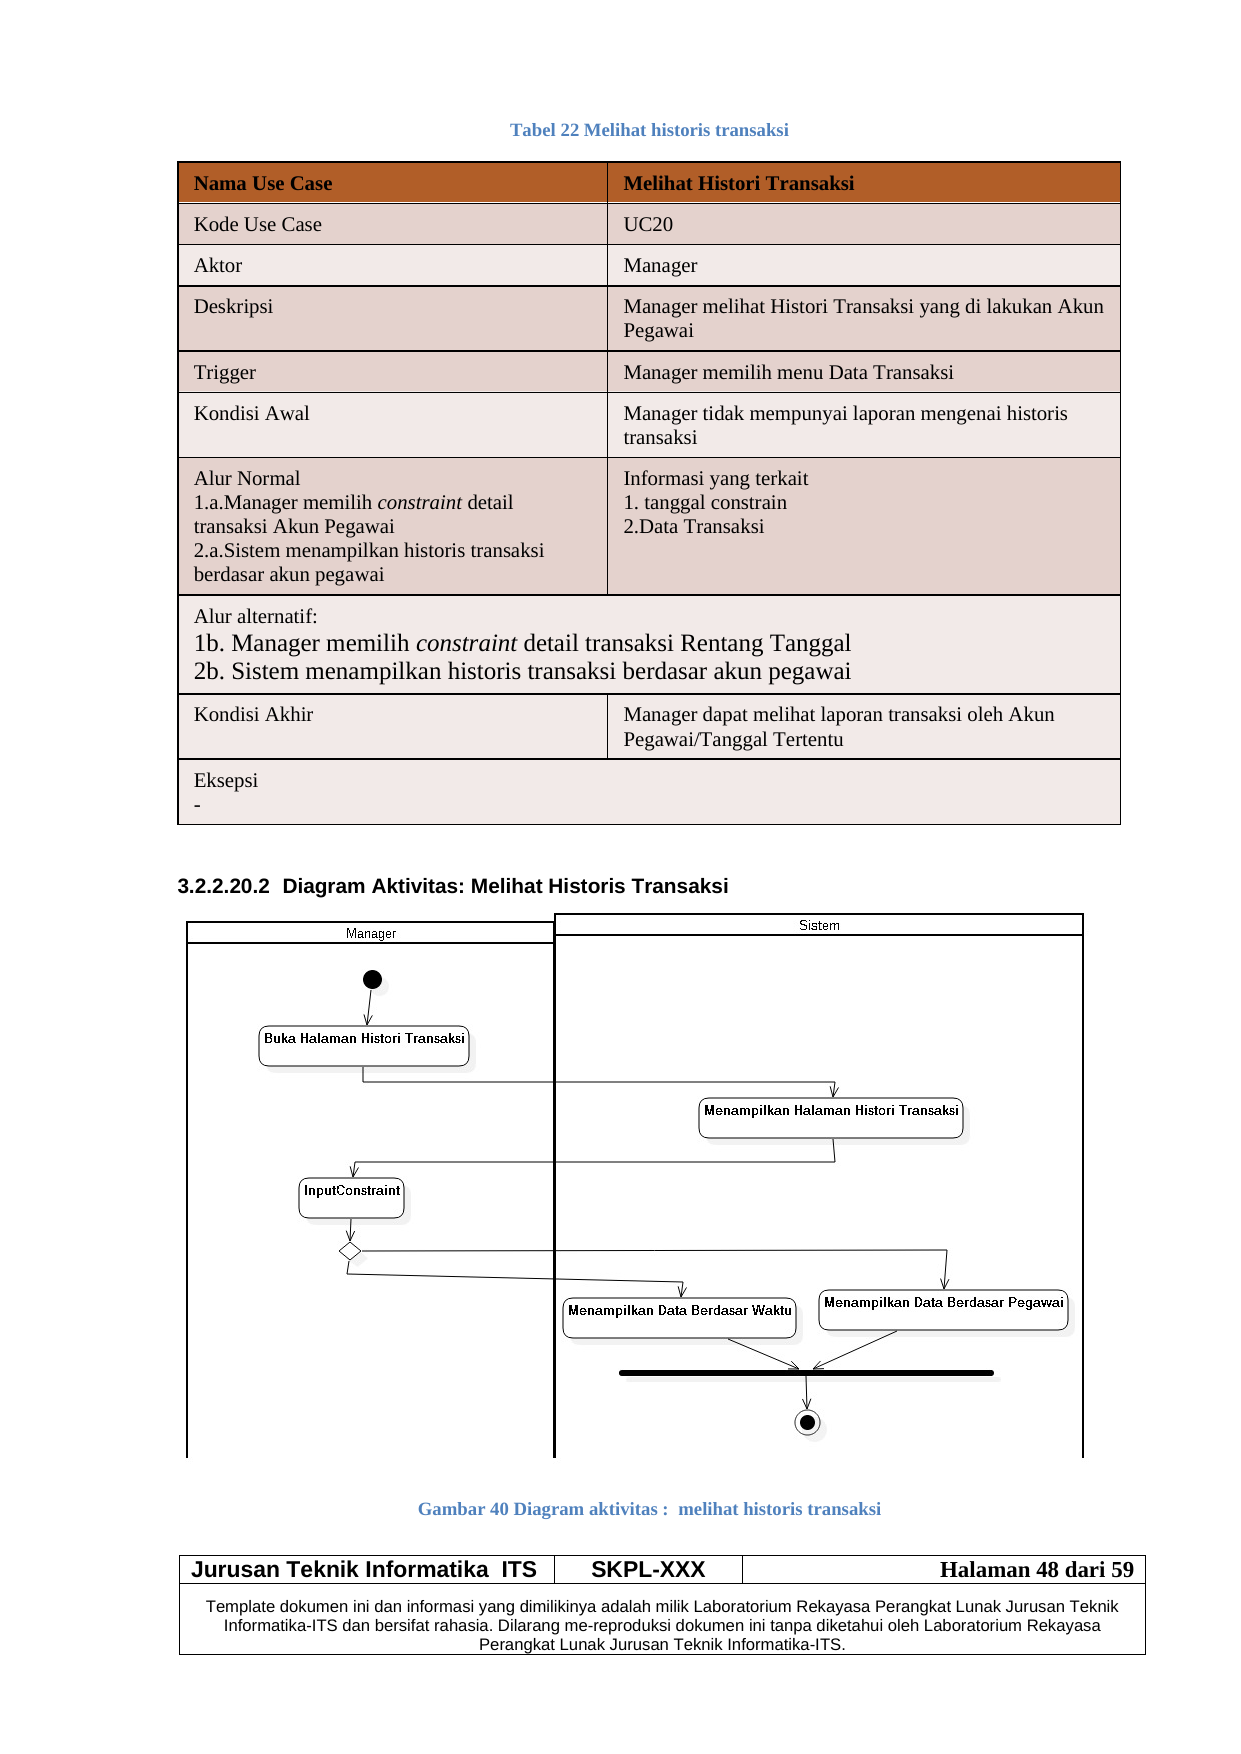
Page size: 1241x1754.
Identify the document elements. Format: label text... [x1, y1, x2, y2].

table_cell Kondisi Awal [179, 393, 607, 457]
subtitle Diagram Aktivitas: Melihat Historis Transaksi [177, 874, 1121, 898]
table_cell Kondisi Akhir [179, 695, 607, 758]
table_header Nama Use Case [179, 163, 607, 202]
table_cell Aktor [179, 245, 607, 285]
table_cell Manager [608, 245, 1120, 285]
table_cell Informasi yang terkait 1. tanggal constrain 2.Data Transaksi [608, 458, 1120, 594]
table_cell Alur Normal 1.a.Manager memilih constraint detail transaksi Akun Pegawai 2.a.Sistem menampilkan historis transaksi berdasar akun pegawai [179, 458, 607, 594]
table_cell Manager tidak mempunyai laporan mengenai historis transaksi [608, 393, 1120, 457]
table_cell Alur alternatif: 1b. Manager memilih constraint detail transaksi Rentang Tanggal 2b. Sistem menampilkan historis transaksi berdasar akun pegawai [179, 596, 1120, 693]
table_cell Manager dapat melihat laporan transaksi oleh Akun Pegawai/Tanggal Tertentu [608, 695, 1120, 758]
table_cell Manager melihat Histori Transaksi yang di lakukan Akun Pegawai [608, 287, 1120, 350]
table_cell Deskripsi [179, 287, 607, 350]
table_cell Kode Use Case [179, 204, 607, 244]
text Tabel 22 Melihat historis transaksi [177, 119, 1121, 140]
table_header Melihat Histori Transaksi [608, 163, 1120, 202]
text Gambar 40 Diagram aktivitas : melihat historis transaksi [177, 1499, 1121, 1520]
picture [177, 904, 1122, 1499]
table_cell Trigger [179, 352, 607, 391]
table_cell Manager memilih menu Data Transaksi [608, 352, 1120, 391]
table_cell UC20 [608, 204, 1120, 244]
table_cell Eksepsi - [179, 760, 1120, 824]
